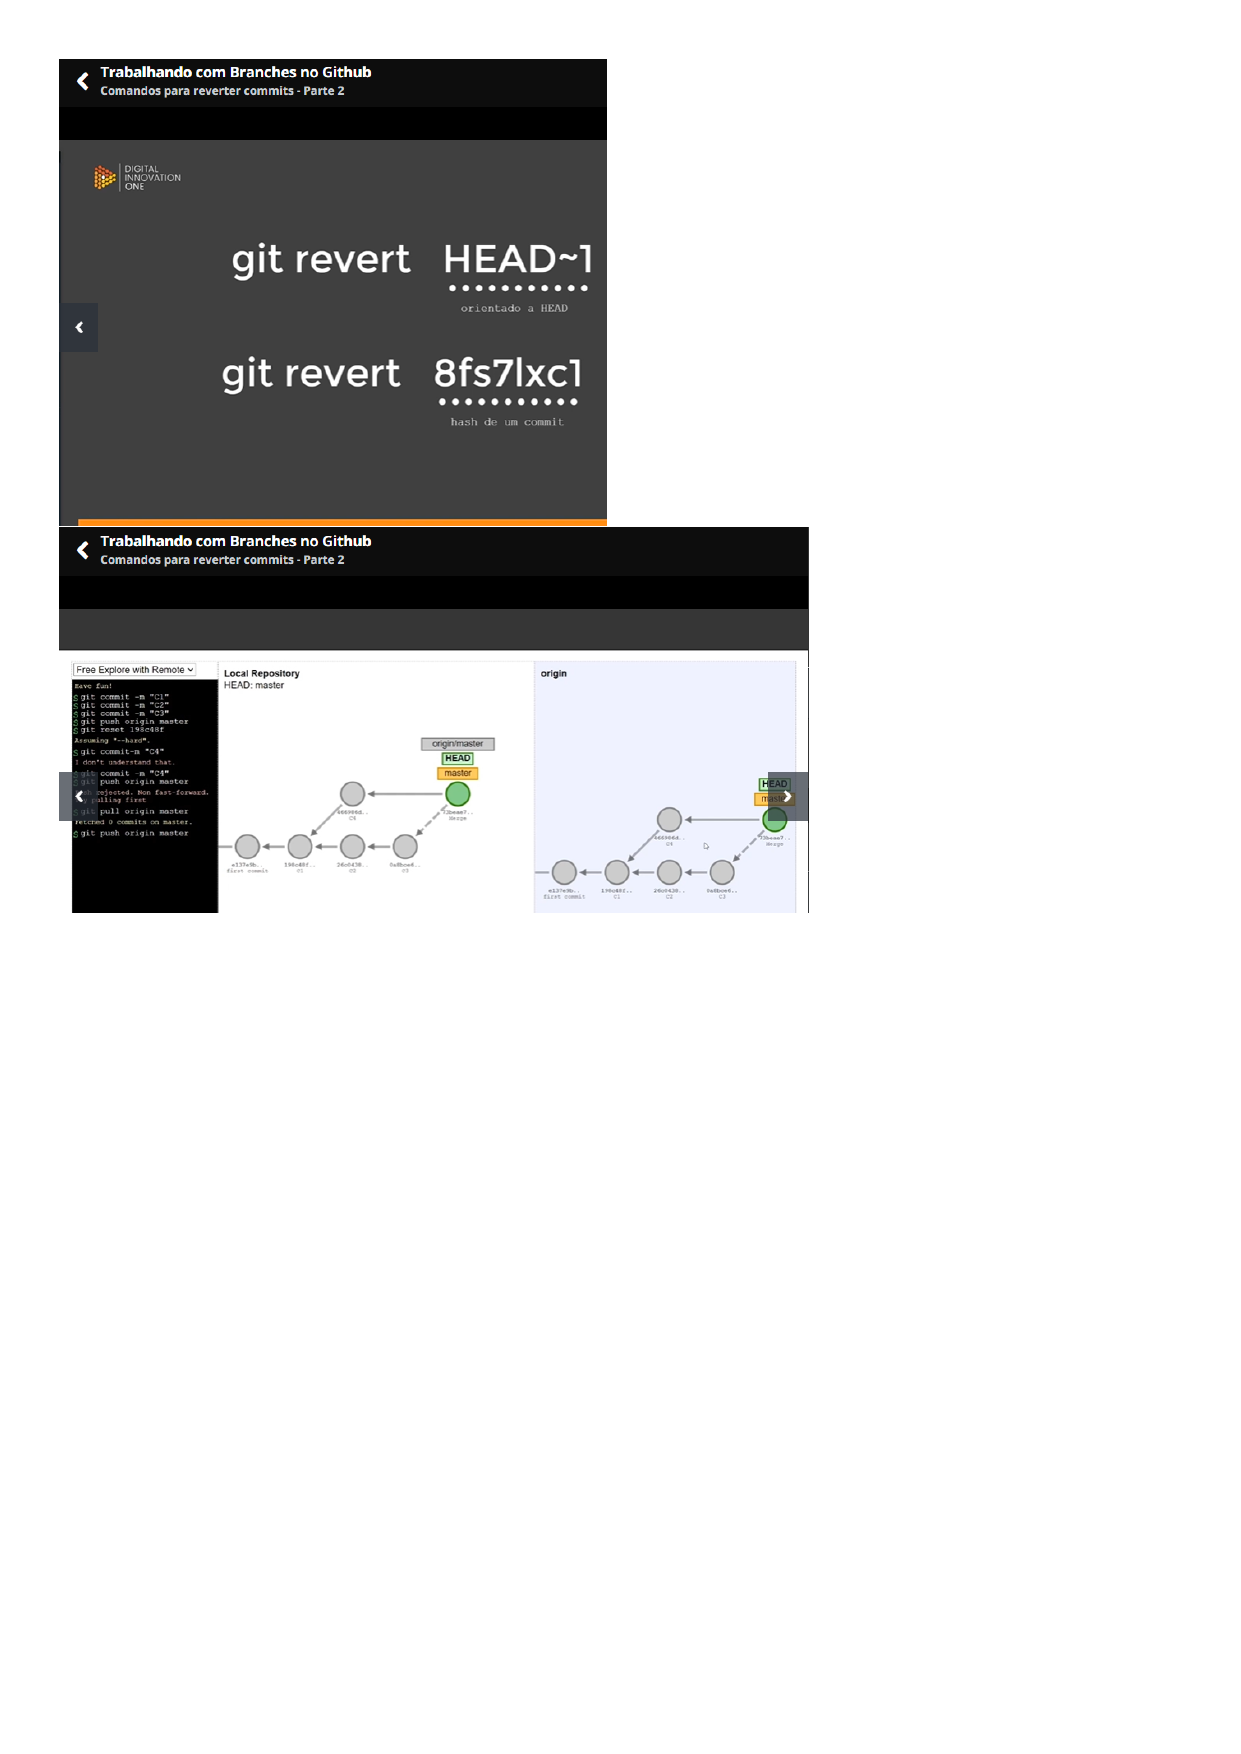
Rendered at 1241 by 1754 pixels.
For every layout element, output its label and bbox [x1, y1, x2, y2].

picture [59, 527, 809, 913]
picture [59, 59, 607, 526]
